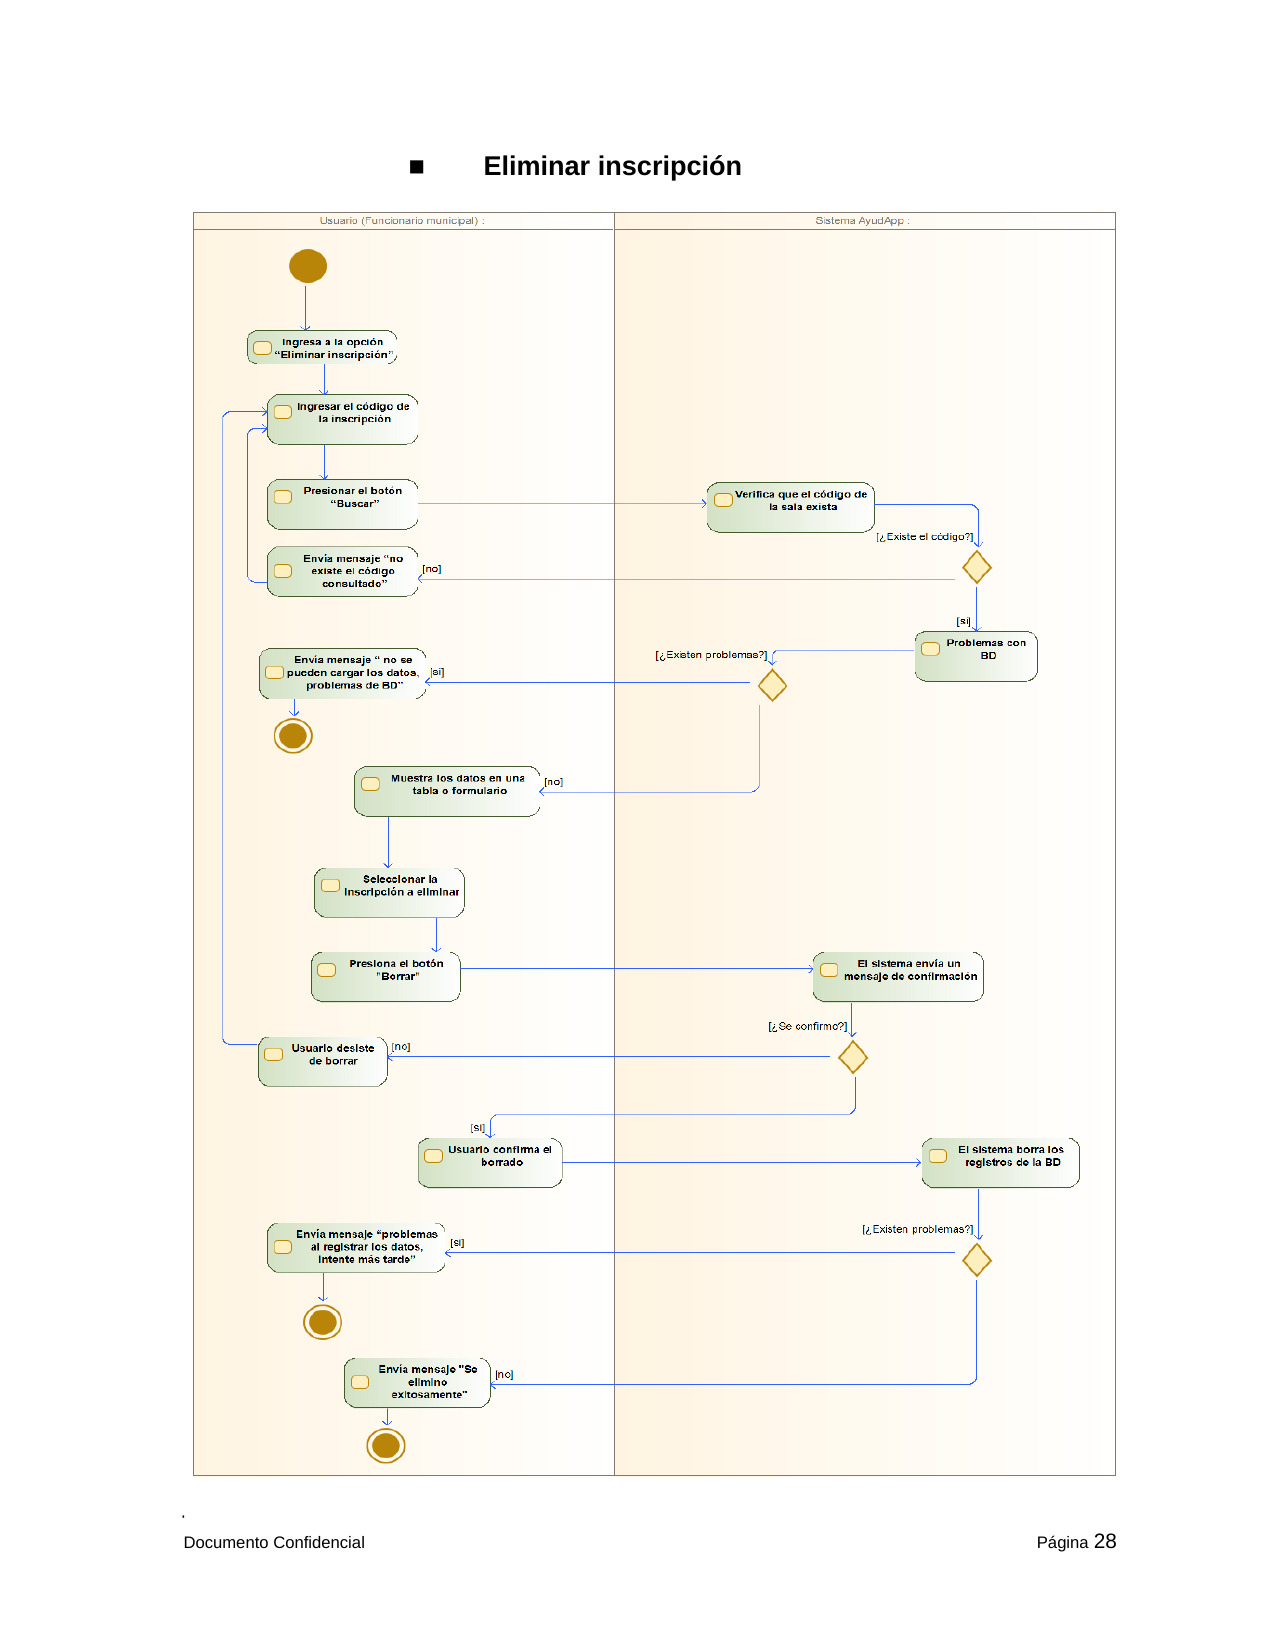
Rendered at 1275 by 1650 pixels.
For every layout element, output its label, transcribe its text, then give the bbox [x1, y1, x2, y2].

list Eliminar inscripción [408, 150, 1125, 181]
picture [183, 203, 1126, 1485]
